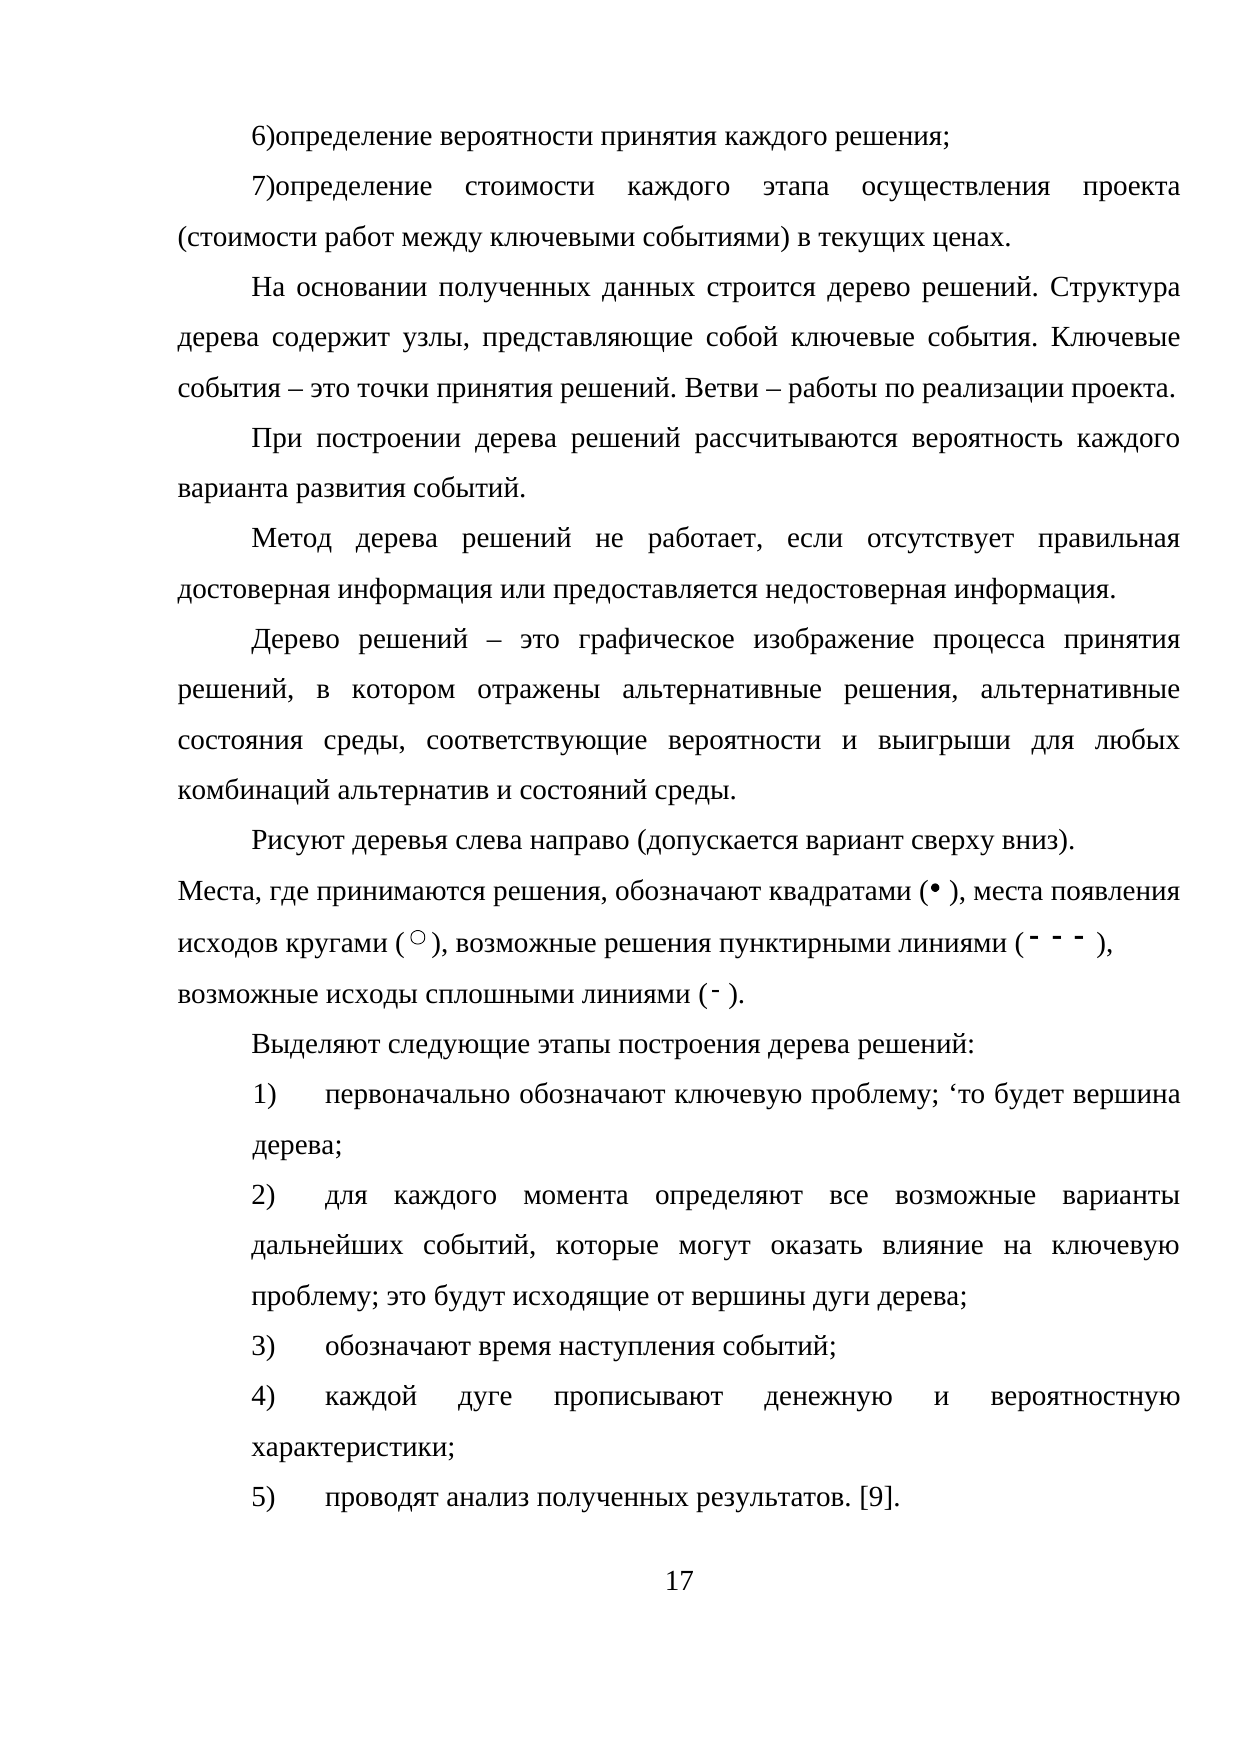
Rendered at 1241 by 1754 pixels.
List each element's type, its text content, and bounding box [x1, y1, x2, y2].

text На основании полученных данных строится дерево решений. Структура дерева содержит узлы, представляющие собой ключевые события. Ключевые события – это точки принятия решений. Ветви – работы по реализации проекта. [177, 269, 1181, 403]
text Рисуют деревья слева направо (допускается вариант сверху вниз). [177, 822, 1181, 856]
list проводят анализ полученных результатов. [9]. [251, 1479, 1181, 1512]
text Дерево решений – это графическое изображение процесса принятия решений, в котором отражены альтернативные решения, альтернативные состояния среды, соответствующие вероятности и выигрыши для любых комбинаций альтернатив и состояний среды. [177, 621, 1181, 806]
list первоначально обозначают ключевую проблему; ‘то будет вершина дерева; [252, 1076, 1181, 1160]
text При построении дерева решений рассчитываются вероятность каждого варианта развития событий. [177, 420, 1181, 504]
list обозначают время наступления событий; [251, 1328, 1181, 1362]
text Места, где принимаются решения, обозначают квадратами (), места появления исходов кругами (), возможные решения пунктирными линиями (), возможные исходы сплошными линиями (). [177, 873, 1181, 1009]
text 6)определение вероятности принятия каждого решения; [177, 118, 1181, 152]
list для каждого момента определяют все возможные варианты дальнейших событий, которые могут оказать влияние на ключевую проблему; это будут исходящие от вершины дуги дерева; [251, 1177, 1181, 1311]
text Метод дерева решений не работает, если отсутствует правильная достоверная информация или предоставляется недостоверная информация. [177, 521, 1181, 604]
list каждой дуге прописывают денежную и вероятностную характеристики; [251, 1378, 1181, 1462]
text 7)определение стоимости каждого этапа осуществления проекта (стоимости работ между ключевыми событиями) в текущих ценах. [177, 168, 1181, 252]
text Выделяют следующие этапы построения дерева решений: [177, 1026, 1181, 1060]
